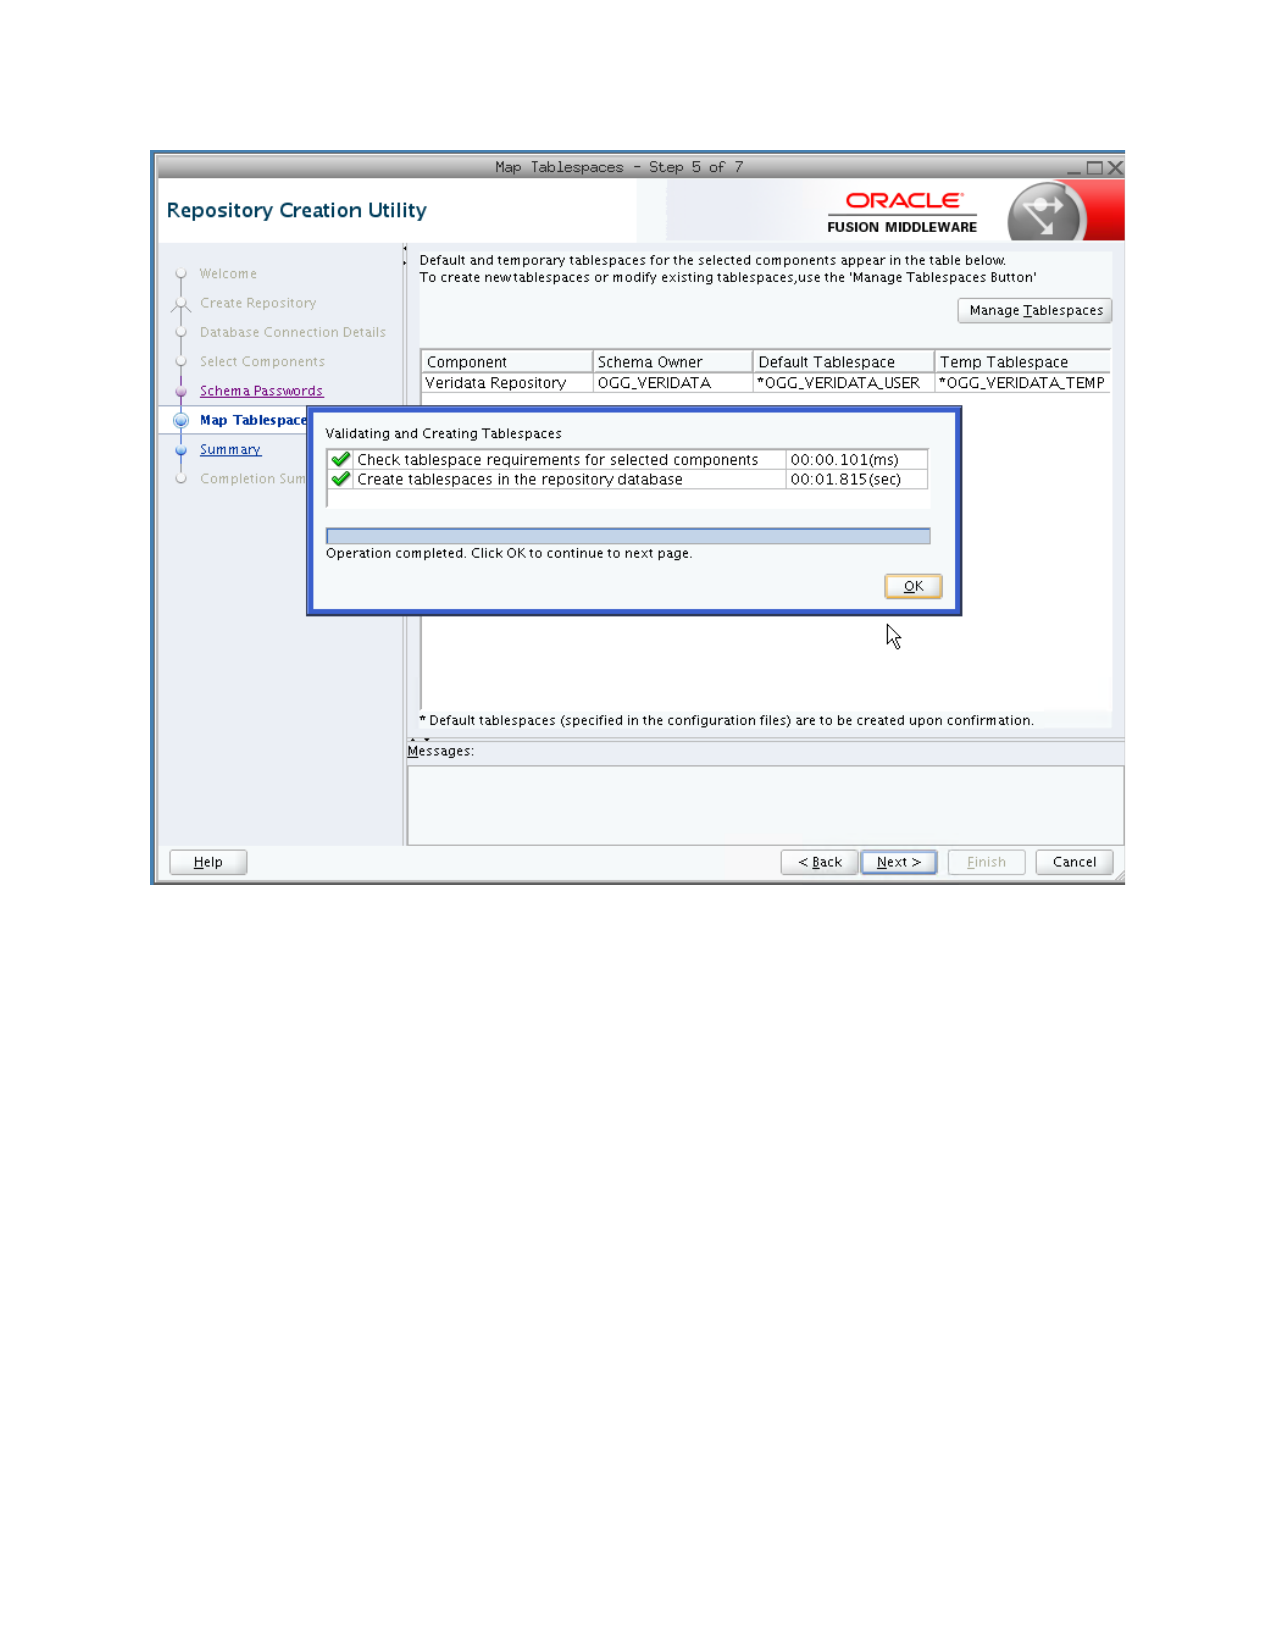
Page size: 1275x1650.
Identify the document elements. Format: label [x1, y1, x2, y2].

picture [150, 150, 1125, 885]
